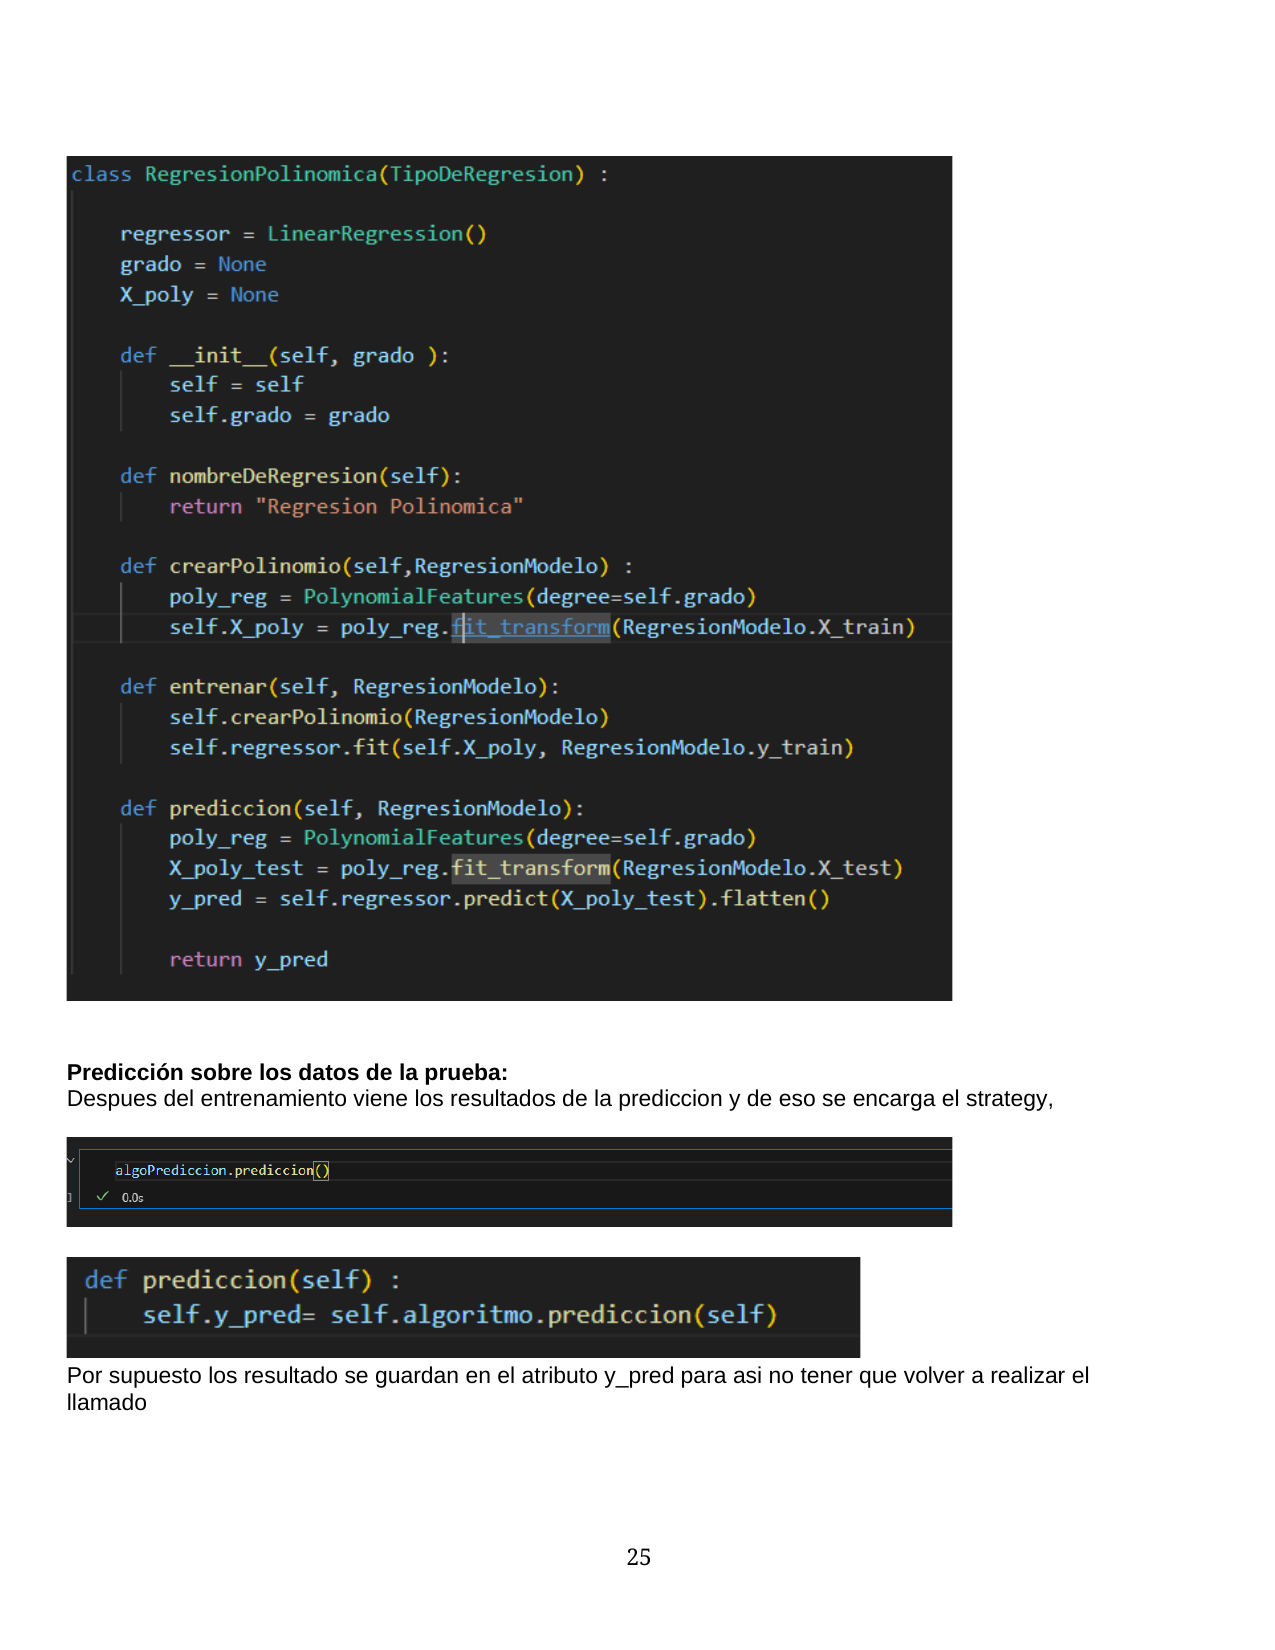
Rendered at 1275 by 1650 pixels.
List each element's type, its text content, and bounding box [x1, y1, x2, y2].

text Despues del entrenamiento viene los resultados de la prediccion y de eso se encarga el strategy, [67, 1085, 1137, 1111]
picture [66, 156, 953, 1001]
picture [66, 1257, 861, 1358]
picture [66, 1137, 953, 1227]
text Predicción sobre los datos de la prueba: [67, 1059, 1137, 1085]
text Por supuesto los resultado se guardan en el atributo y_pred para asi no tener que volver a realizar el llamado [67, 1362, 1137, 1415]
